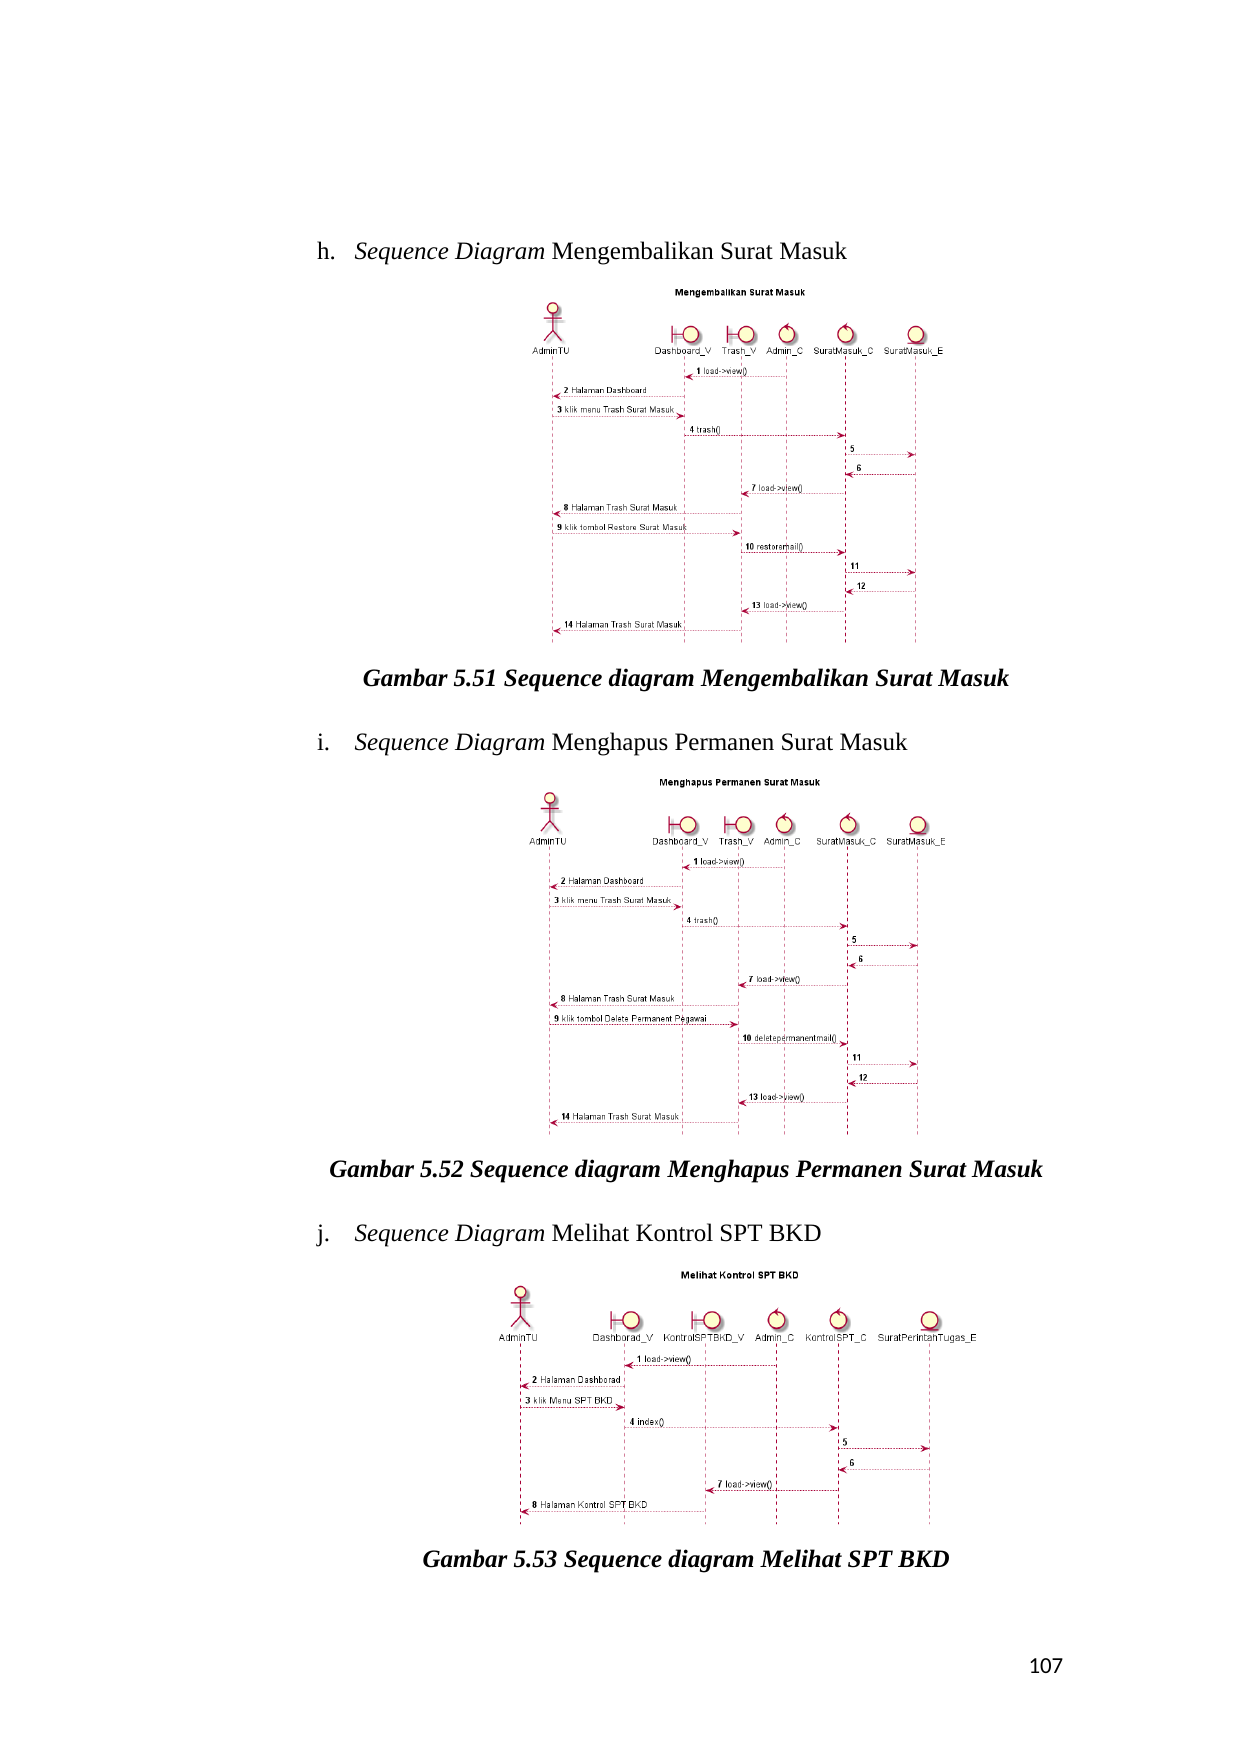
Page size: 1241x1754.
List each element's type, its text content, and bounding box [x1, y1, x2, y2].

text Gambar 5.53 Sequence diagram Melihat SPT BKD [311, 1544, 1063, 1573]
list Sequence Diagram Melihat Kontrol SPT BKD [317, 1218, 1063, 1247]
text Gambar 5.52 Sequence diagram Menghapus Permanen Surat Masuk [311, 1154, 1063, 1183]
list Sequence Diagram Mengembalikan Surat Masuk [317, 236, 1063, 265]
picture [527, 279, 950, 649]
list Sequence Diagram Menghapus Permanen Surat Masuk [317, 727, 1063, 756]
text Gambar 5.51 Sequence diagram Mengembalikan Surat Masuk [311, 663, 1063, 692]
picture [524, 770, 952, 1141]
picture [493, 1261, 984, 1531]
